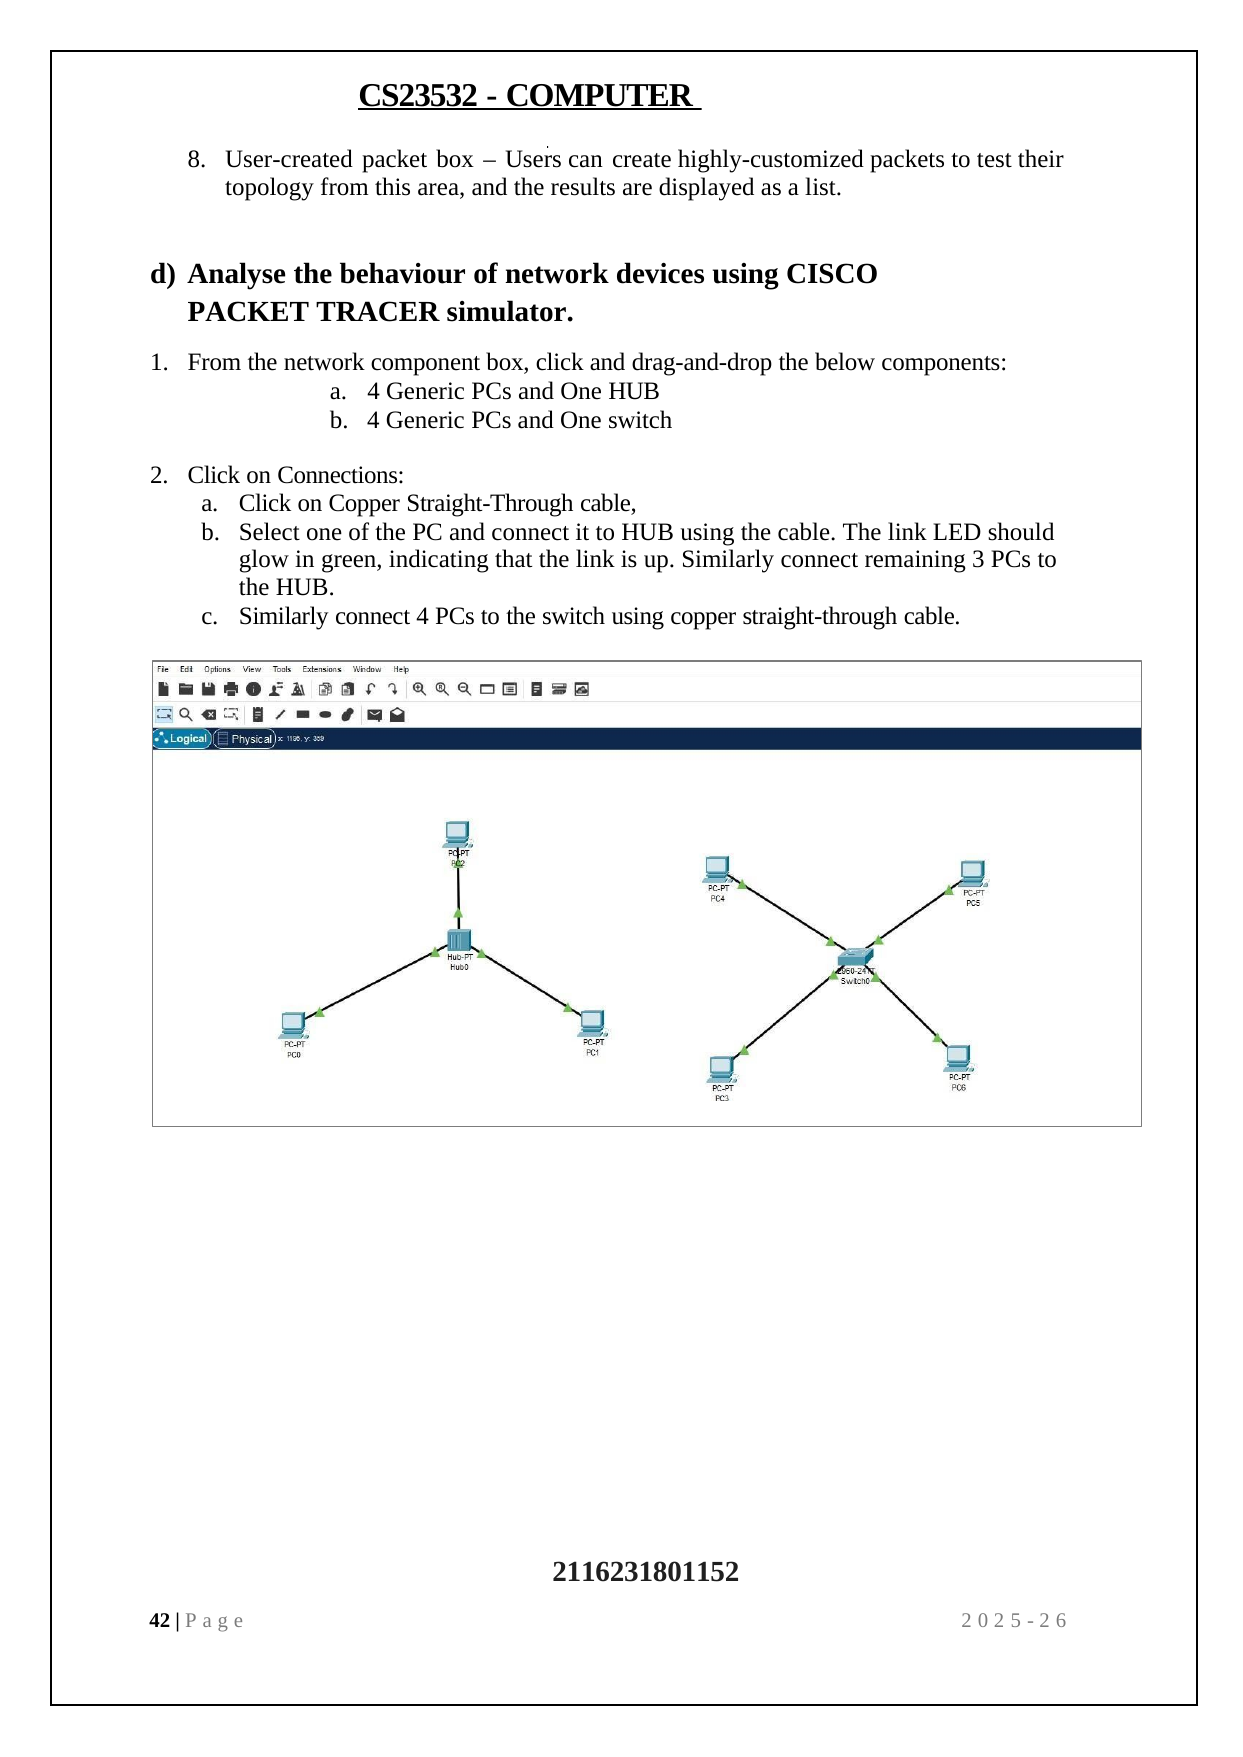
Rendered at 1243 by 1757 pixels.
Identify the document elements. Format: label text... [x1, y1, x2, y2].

list Similarly connect 4 PCs to the switch using copper straight-through cable. [201, 601, 1196, 629]
list Click on Connections: [150, 460, 1196, 489]
list Click on Copper Straight-Through cable, [201, 489, 1196, 517]
picture [153, 666, 1141, 1101]
list From the network component box, click and drag-and-drop the below components: [150, 348, 1196, 377]
list 4 Generic PCs and One HUB [329, 377, 1196, 405]
list User-created packet box – Users can create highly-customized packets to test their topology from this area, and the results are displayed as a list. [187, 145, 1084, 201]
list 4 Generic PCs and One switch [329, 405, 1196, 434]
subtitle Analyse the behaviour of network devices using CISCO PACKET TRACER simulator. [150, 256, 993, 328]
list Select one of the PC and connect it to HUB using the cable. The link LED should glow in green, indicating that the link is up. Similarly connect remaining 3 PCs to the HUB. [201, 518, 1085, 601]
